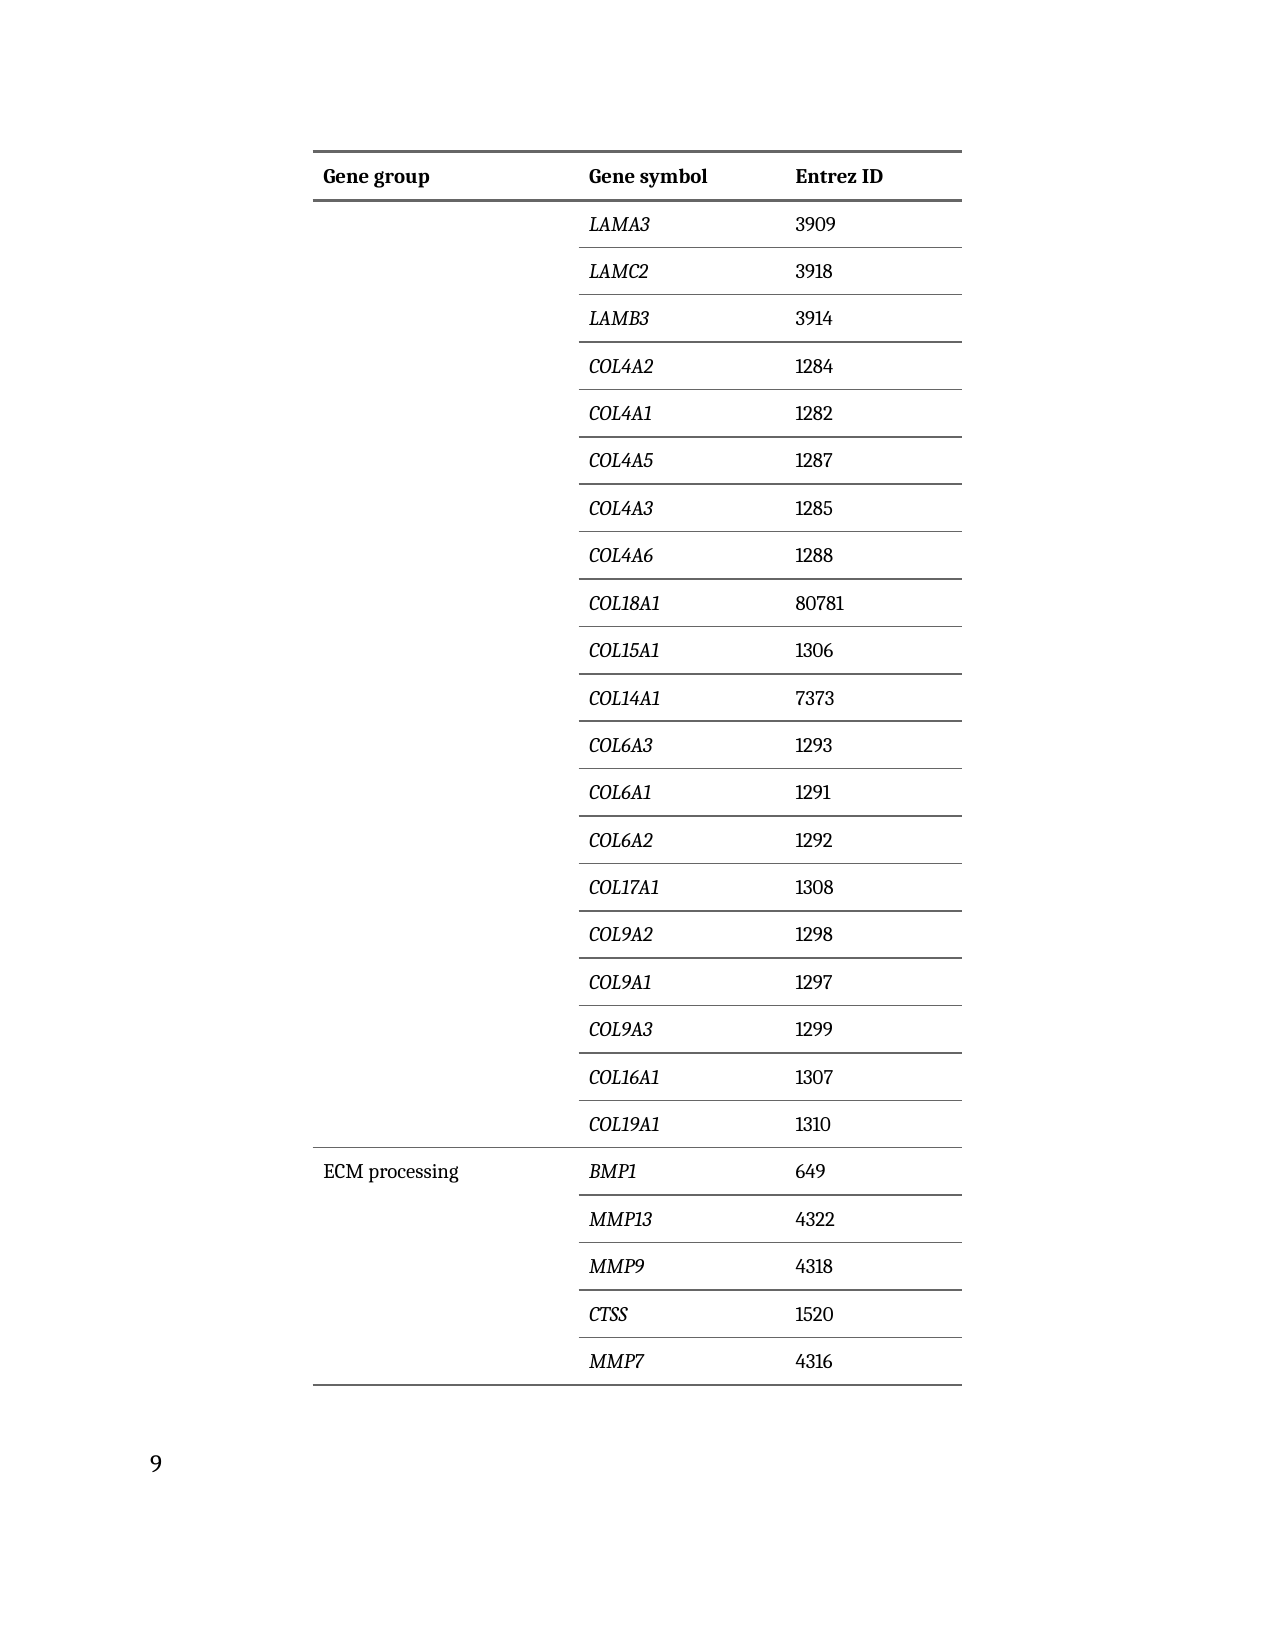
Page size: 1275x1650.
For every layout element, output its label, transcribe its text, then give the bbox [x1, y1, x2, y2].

table_cell 1285 [785, 485, 962, 531]
table_cell 1307 [785, 1054, 962, 1099]
table_cell COL9A1 [579, 959, 785, 1005]
table_cell MMP7 [579, 1338, 785, 1384]
table_cell COL19A1 [579, 1101, 785, 1147]
table_cell 4322 [785, 1196, 962, 1242]
table_cell 4316 [785, 1338, 962, 1384]
table_cell COL4A3 [579, 485, 785, 531]
table_cell 649 [785, 1148, 962, 1194]
table_cell 3914 [785, 295, 962, 341]
table_cell 1520 [785, 1291, 962, 1336]
table_cell 1310 [785, 1101, 962, 1147]
table_cell 1297 [785, 959, 962, 1005]
table_cell COL4A6 [579, 532, 785, 578]
table_cell 1287 [785, 438, 962, 483]
table_cell COL18A1 [579, 580, 785, 626]
table_cell MMP13 [579, 1196, 785, 1242]
table_cell COL14A1 [579, 675, 785, 720]
table_header Gene group [313, 153, 578, 199]
table_cell 1298 [785, 912, 962, 957]
table_cell COL16A1 [579, 1054, 785, 1099]
table_cell 1306 [785, 627, 962, 673]
table_cell COL4A1 [579, 390, 785, 436]
table_cell CTSS [579, 1291, 785, 1336]
table_cell LAMC2 [579, 248, 785, 294]
table_header Gene symbol [579, 153, 785, 199]
table_cell COL9A3 [579, 1006, 785, 1052]
table_cell LAMB3 [579, 295, 785, 341]
table_cell 1308 [785, 864, 962, 910]
table_cell 1282 [785, 390, 962, 436]
table_cell 1299 [785, 1006, 962, 1052]
table_cell 1284 [785, 343, 962, 388]
table_cell 1288 [785, 532, 962, 578]
table_cell 1293 [785, 722, 962, 768]
table_cell COL6A1 [579, 769, 785, 815]
table_cell MMP9 [579, 1243, 785, 1289]
table_header Entrez ID [785, 153, 962, 199]
table_cell COL4A5 [579, 438, 785, 483]
table_cell 3909 [785, 202, 962, 246]
table_cell 3918 [785, 248, 962, 294]
table_cell 4318 [785, 1243, 962, 1289]
table_cell COL15A1 [579, 627, 785, 673]
table_cell LAMA3 [579, 202, 785, 246]
table_cell BMP1 [579, 1148, 785, 1194]
table_cell COL6A2 [579, 817, 785, 862]
table_cell COL9A2 [579, 912, 785, 957]
table_cell 1291 [785, 769, 962, 815]
table_cell ECM processing [313, 1148, 578, 1384]
table_cell 7373 [785, 675, 962, 720]
table_cell COL4A2 [579, 343, 785, 388]
table_cell COL17A1 [579, 864, 785, 910]
table_cell 1292 [785, 817, 962, 862]
table_cell COL6A3 [579, 722, 785, 768]
table_cell 80781 [785, 580, 962, 626]
